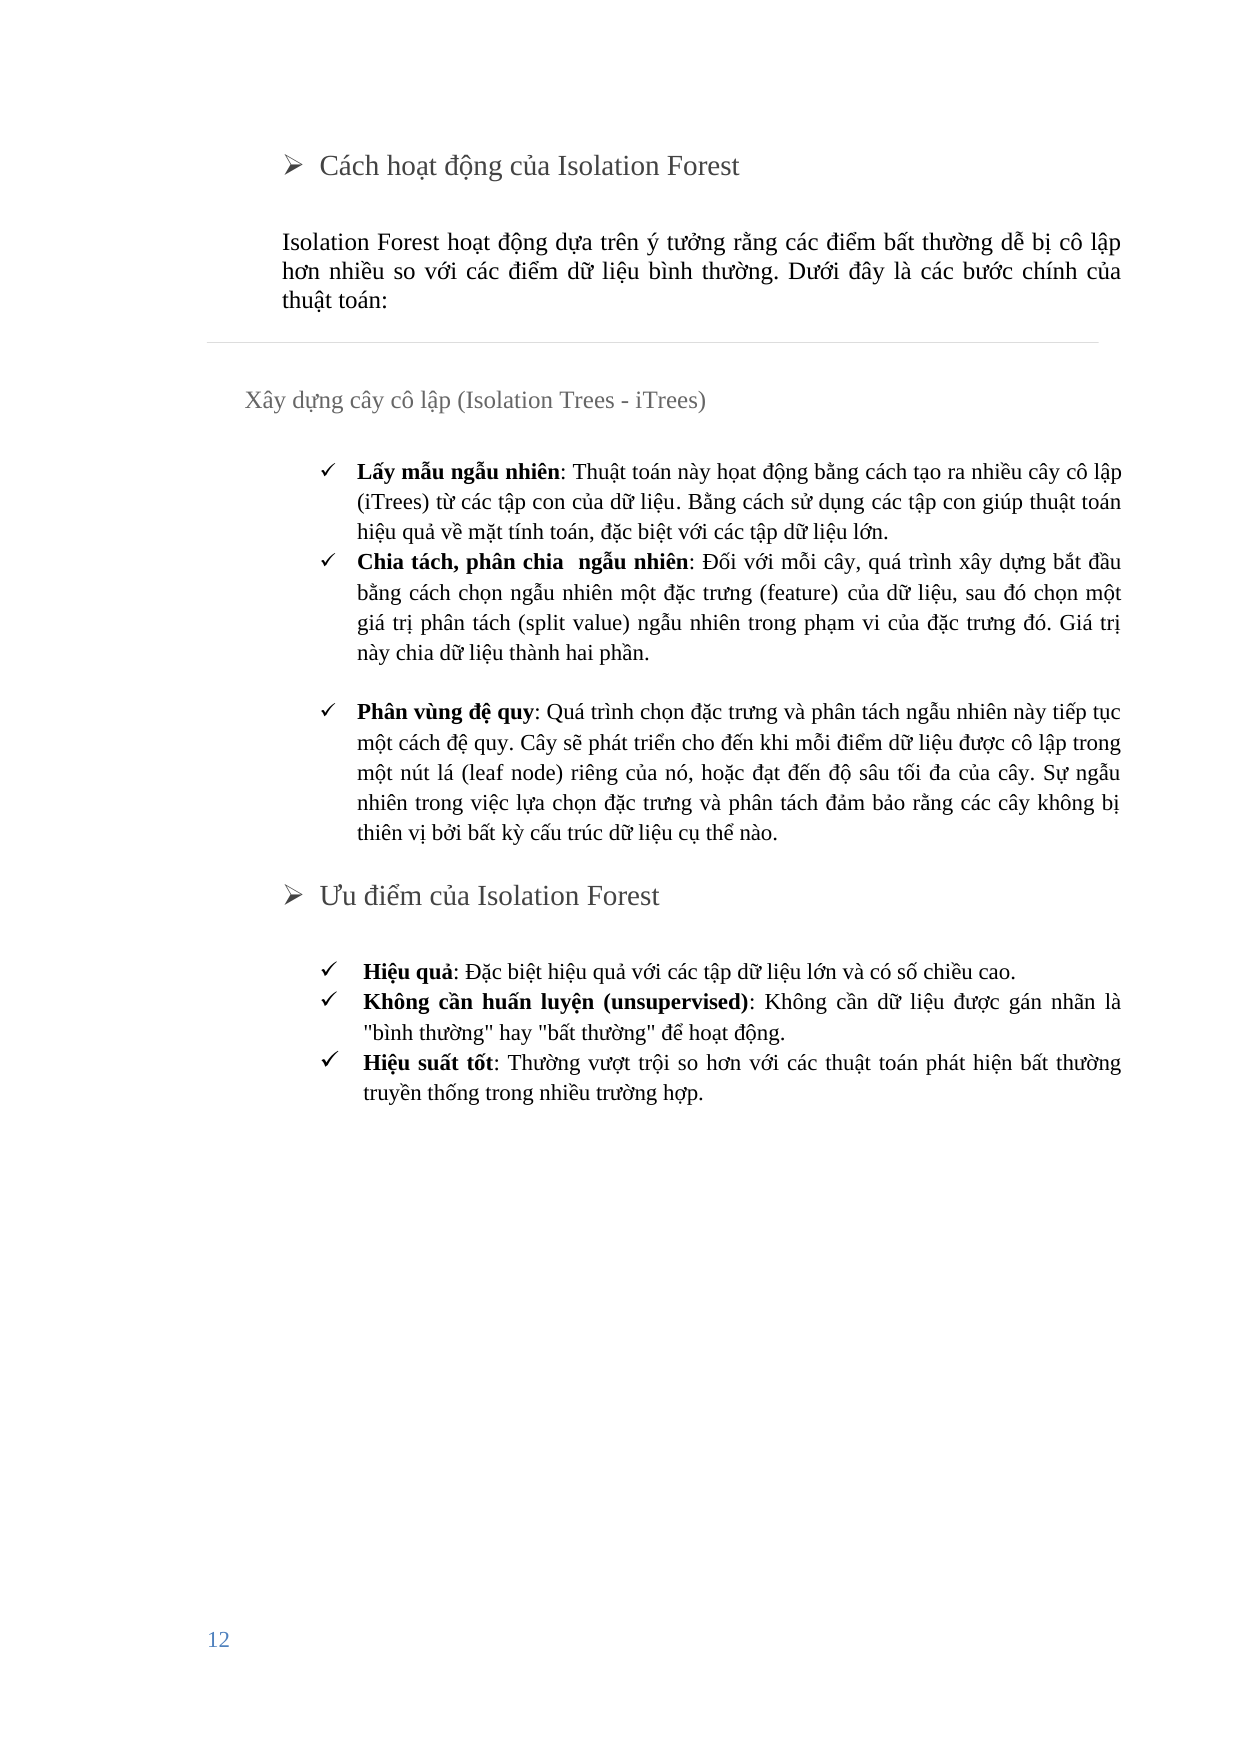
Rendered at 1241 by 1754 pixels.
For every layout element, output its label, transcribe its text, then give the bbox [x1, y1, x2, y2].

list Không cần huấn luyện (unsupervised): Không cần dữ liệu được gán nhãn là "bình thường" hay "bất thường" để hoạt động. [319, 988, 1122, 1045]
list Hiệu suất tốt: Thường vượt trội so hơn với các thuật toán phát hiện bất thường truyền thống trong nhiều trường hợp. [319, 1049, 1122, 1106]
list Phân vùng đệ quy: Quá trình chọn đặc trưng và phân tách ngẫu nhiên này tiếp tục một cách đệ quy. Cây sẽ phát triển cho đến khi mỗi điểm dữ liệu được cô lập trong một nút lá (leaf node) riêng của nó, hoặc đạt đến độ sâu tối đa của cây. Sự ngẫu nhiên trong việc lựa chọn đặc trưng và phân tách đảm bảo rằng các cây không bị thiên vị bởi bất kỳ cấu trúc dữ liệu cụ thể nào. [319, 698, 1122, 846]
list Chia tách, phân chia ngẫu nhiên: Đối với mỗi cây, quá trình xây dựng bắt đầu bằng cách chọn ngẫu nhiên một đặc trưng (feature) của dữ liệu, sau đó chọn một giá trị phân tách (split value) ngẫu nhiên trong phạm vi của đặc trưng đó. Giá trị này chia dữ liệu thành hai phần. [319, 548, 1122, 665]
list Hiệu quả: Đặc biệt hiệu quả với các tập dữ liệu lớn và có số chiều cao. [319, 958, 1122, 984]
subtitle Cách hoạt động của Isolation Forest [282, 148, 1122, 181]
subtitle Ưu điểm của Isolation Forest [282, 878, 1122, 912]
list Lấy mẫu ngẫu nhiên: Thuật toán này họat động bằng cách tạo ra nhiều cây cô lập (iTrees) từ các tập con của dữ liệu. Bằng cách sử dụng các tập con giúp thuật toán hiệu quả về mặt tính toán, đặc biệt với các tập dữ liệu lớn. [319, 458, 1122, 544]
subtitle Xây dựng cây cô lập (Isolation Trees - iTrees) [244, 385, 1122, 414]
text Isolation Forest hoạt động dựa trên ý tưởng rằng các điểm bất thường dễ bị cô lập hơn nhiều so với các điểm dữ liệu bình thường. Dưới đây là các bước chính của thuật toán: [282, 227, 1122, 313]
